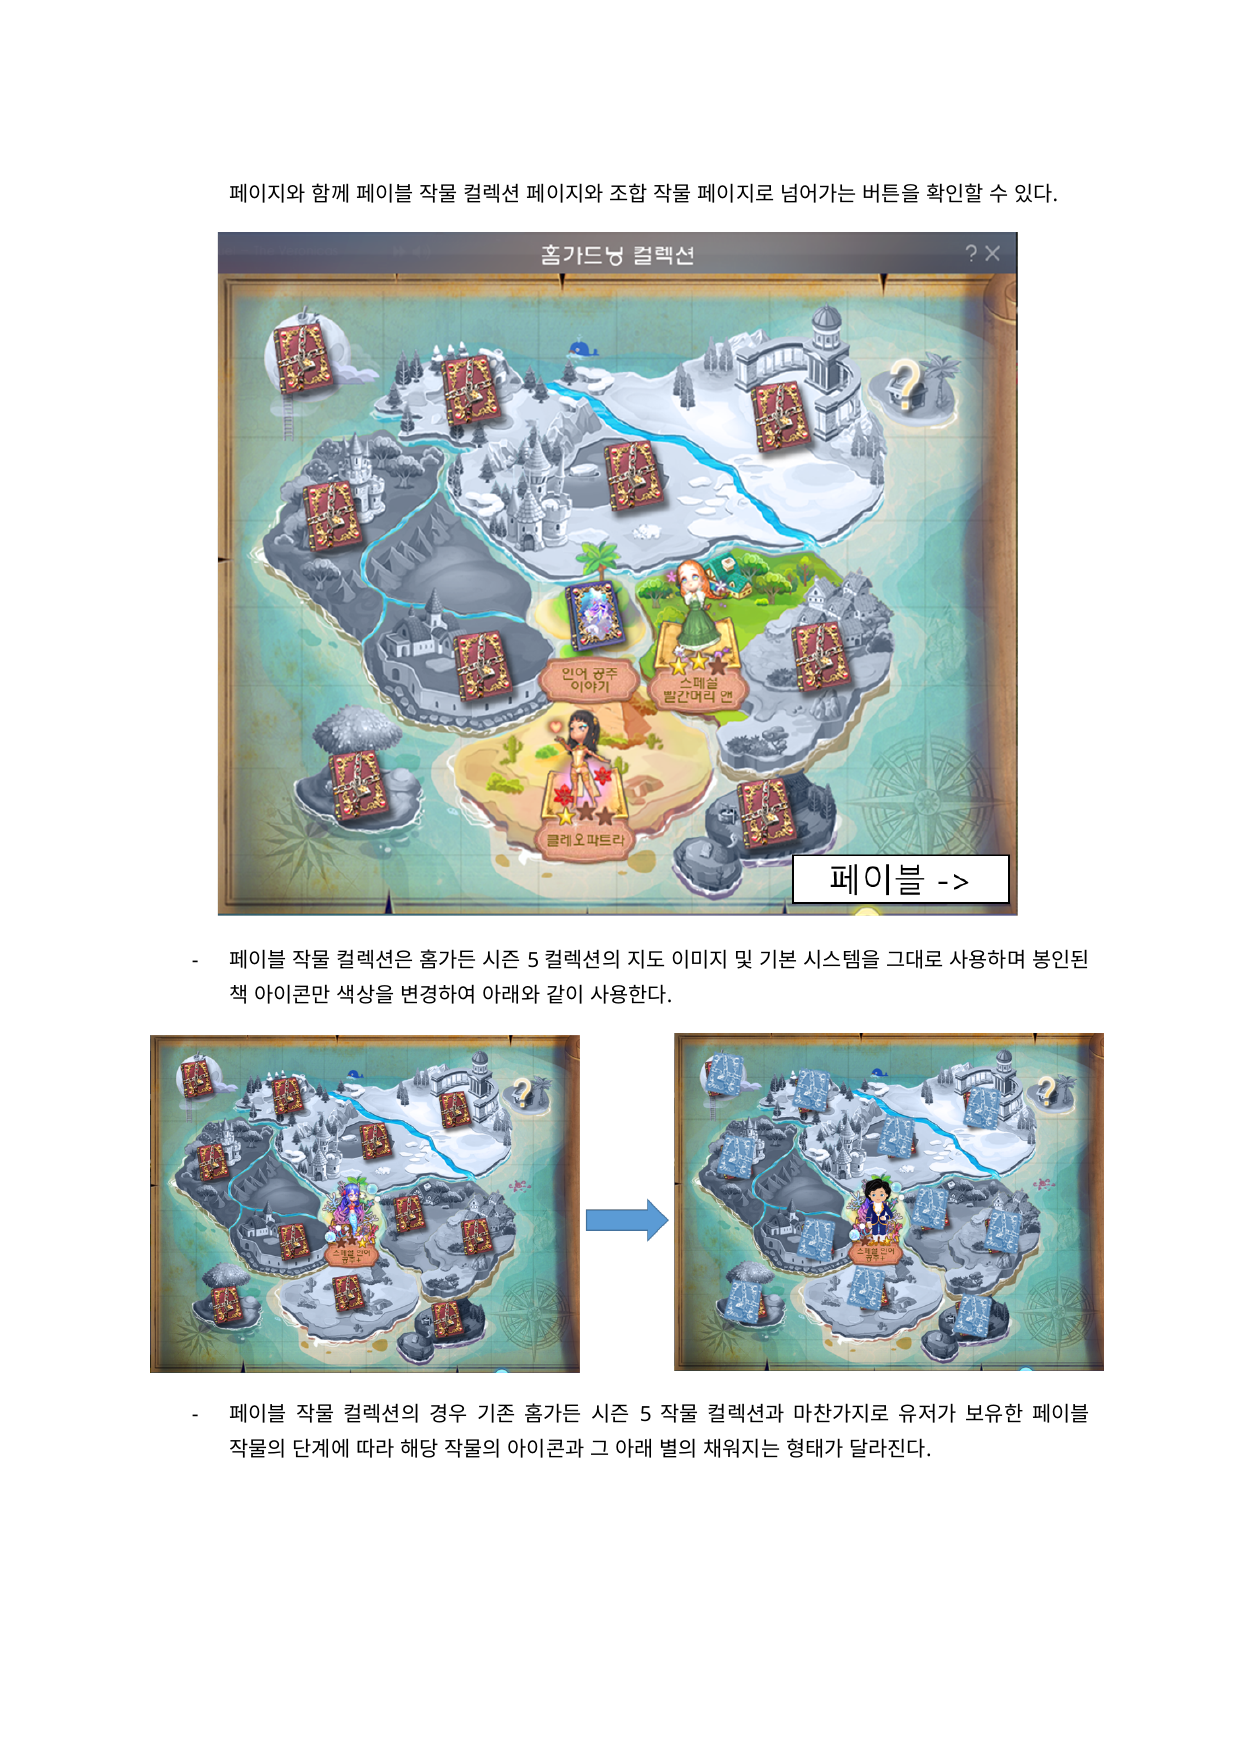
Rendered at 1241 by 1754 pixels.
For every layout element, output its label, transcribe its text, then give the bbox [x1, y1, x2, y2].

picture [150, 1033, 1104, 1373]
list 페이블 작물 컬렉션의 경우 기존 홈가든 시즌 5 작물 컬렉션과 마찬가지로 유저가 보유한 페이블 작물의 단계에 따라 해당 작물의 아이콘과 그 아래 별의 채워지는 형태가 달라진다. [192, 1397, 1090, 1462]
list 페이블 작물 컬렉션은 홈가든 시즌 5 컬렉션의 지도 이미지 및 기본 시스템을 그대로 사용하며 봉인된 책 아이콘만 색상을 변경하여 아래와 같이 사용한다. [192, 943, 1090, 1008]
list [192, 177, 1090, 207]
picture [217, 232, 1023, 919]
